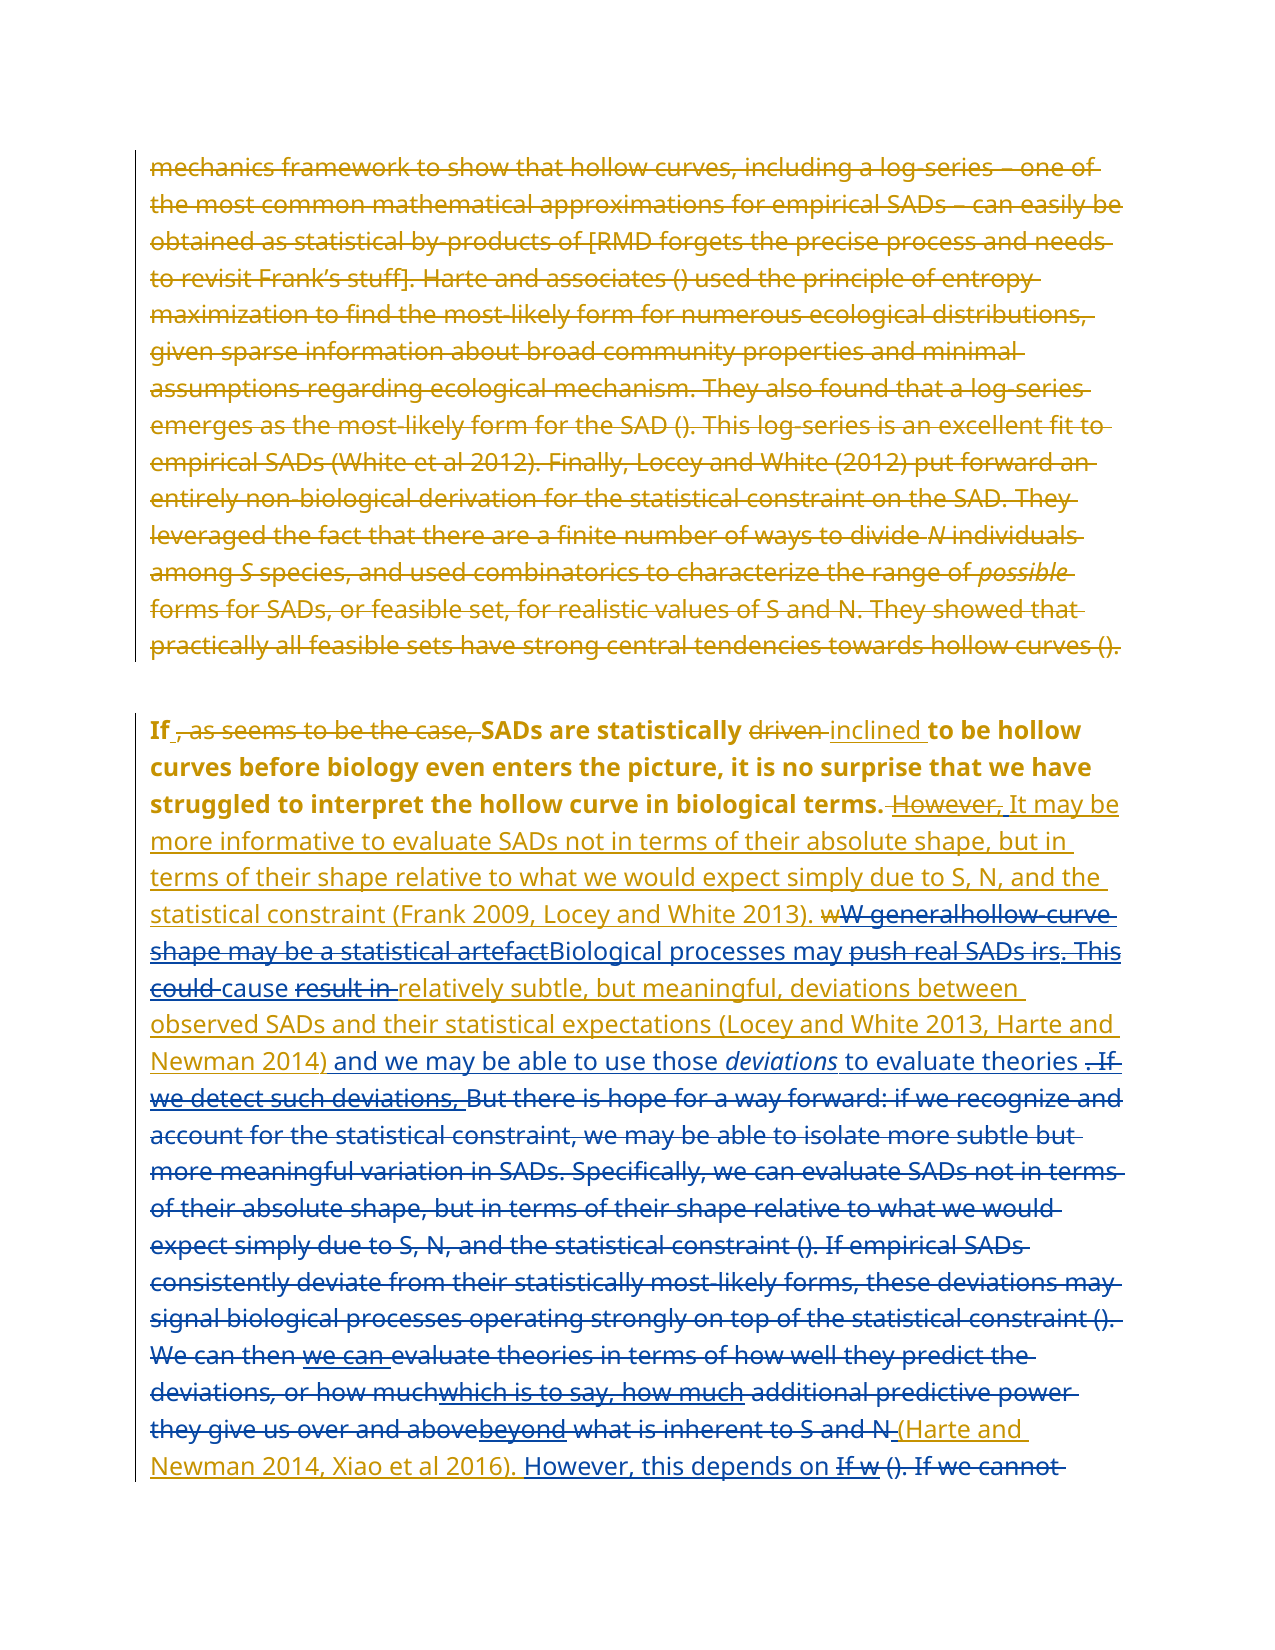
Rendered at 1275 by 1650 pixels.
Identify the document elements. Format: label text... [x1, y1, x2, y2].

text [150, 1175, 1125, 1482]
